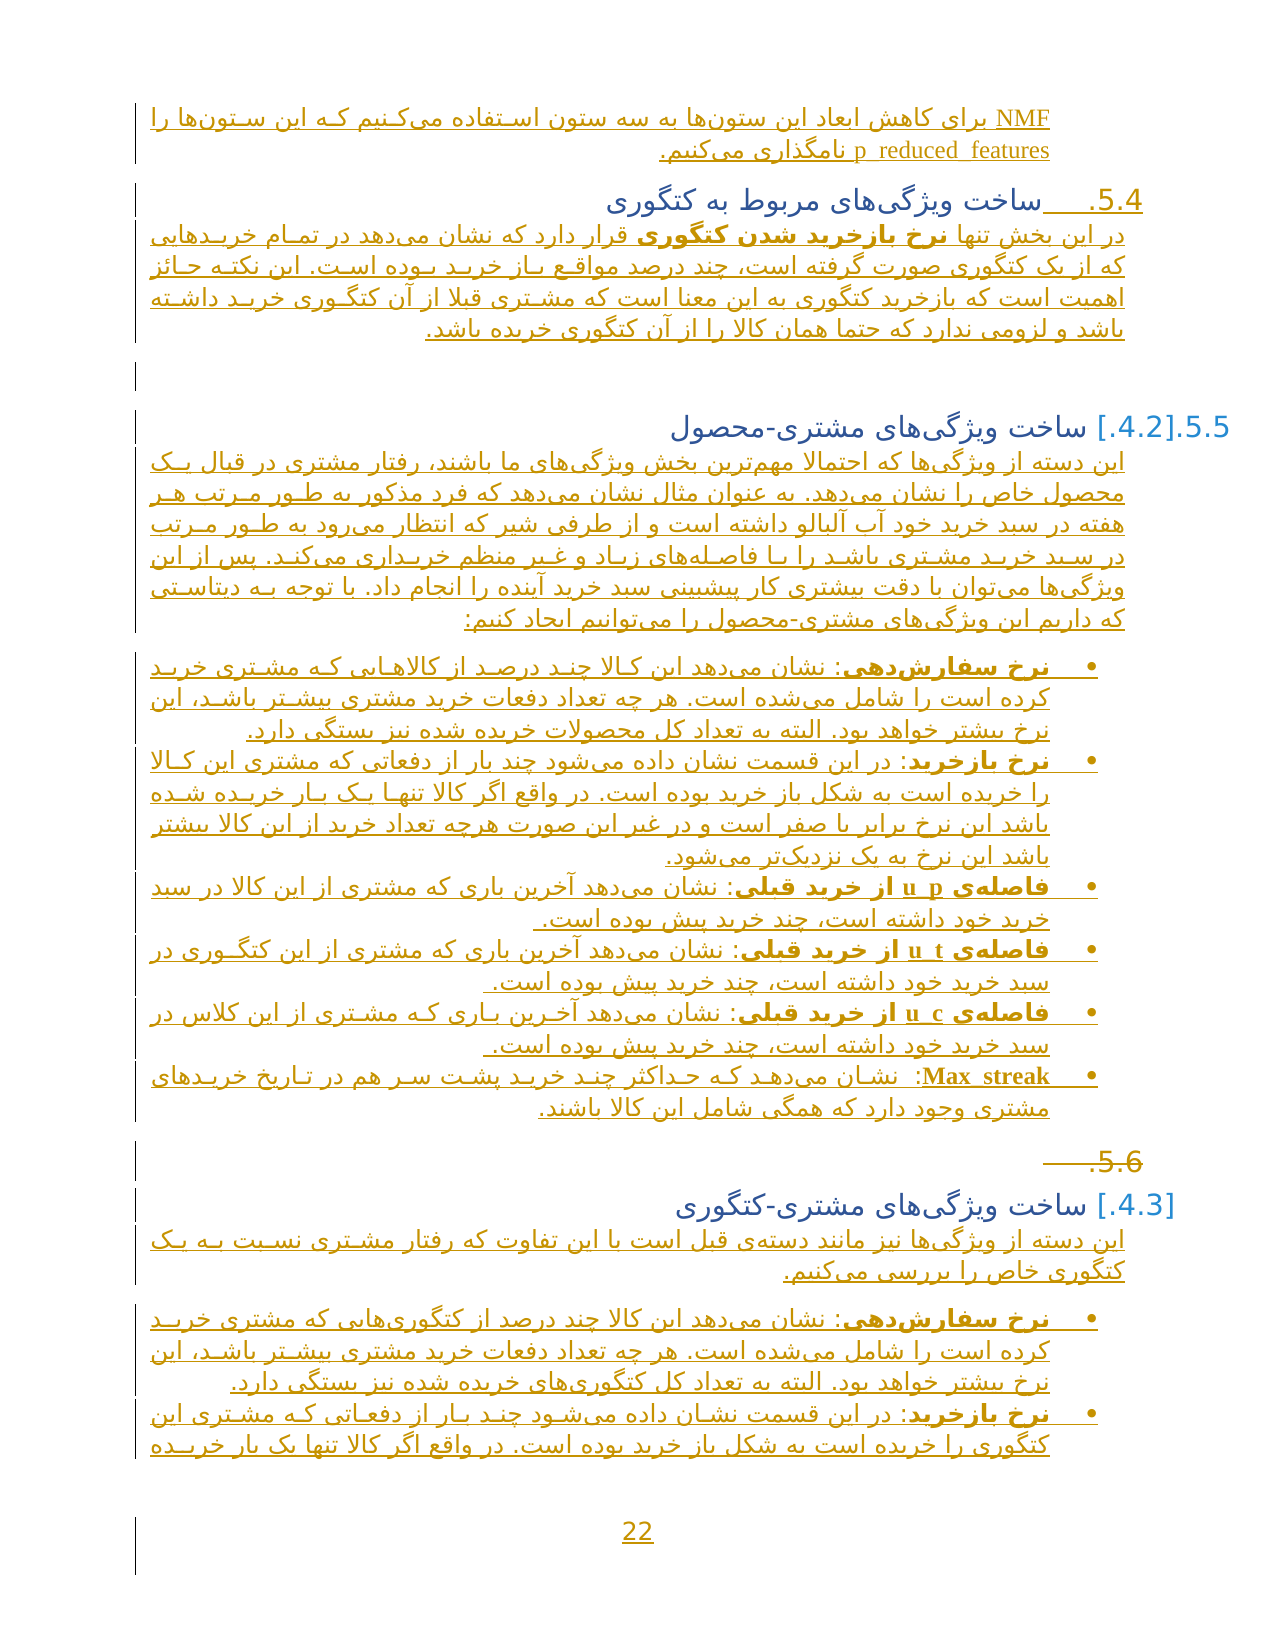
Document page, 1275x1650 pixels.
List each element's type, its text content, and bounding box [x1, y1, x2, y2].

subtitle ساخت ویژگی‌های مشتری-محصول [150, 410, 1087, 444]
subtitle ساخت ویژگی‌های مربوط به کتگوری [150, 183, 1087, 217]
subtitle ساخت ویژگی‌های مشتری-کتگوری [150, 1188, 1087, 1222]
